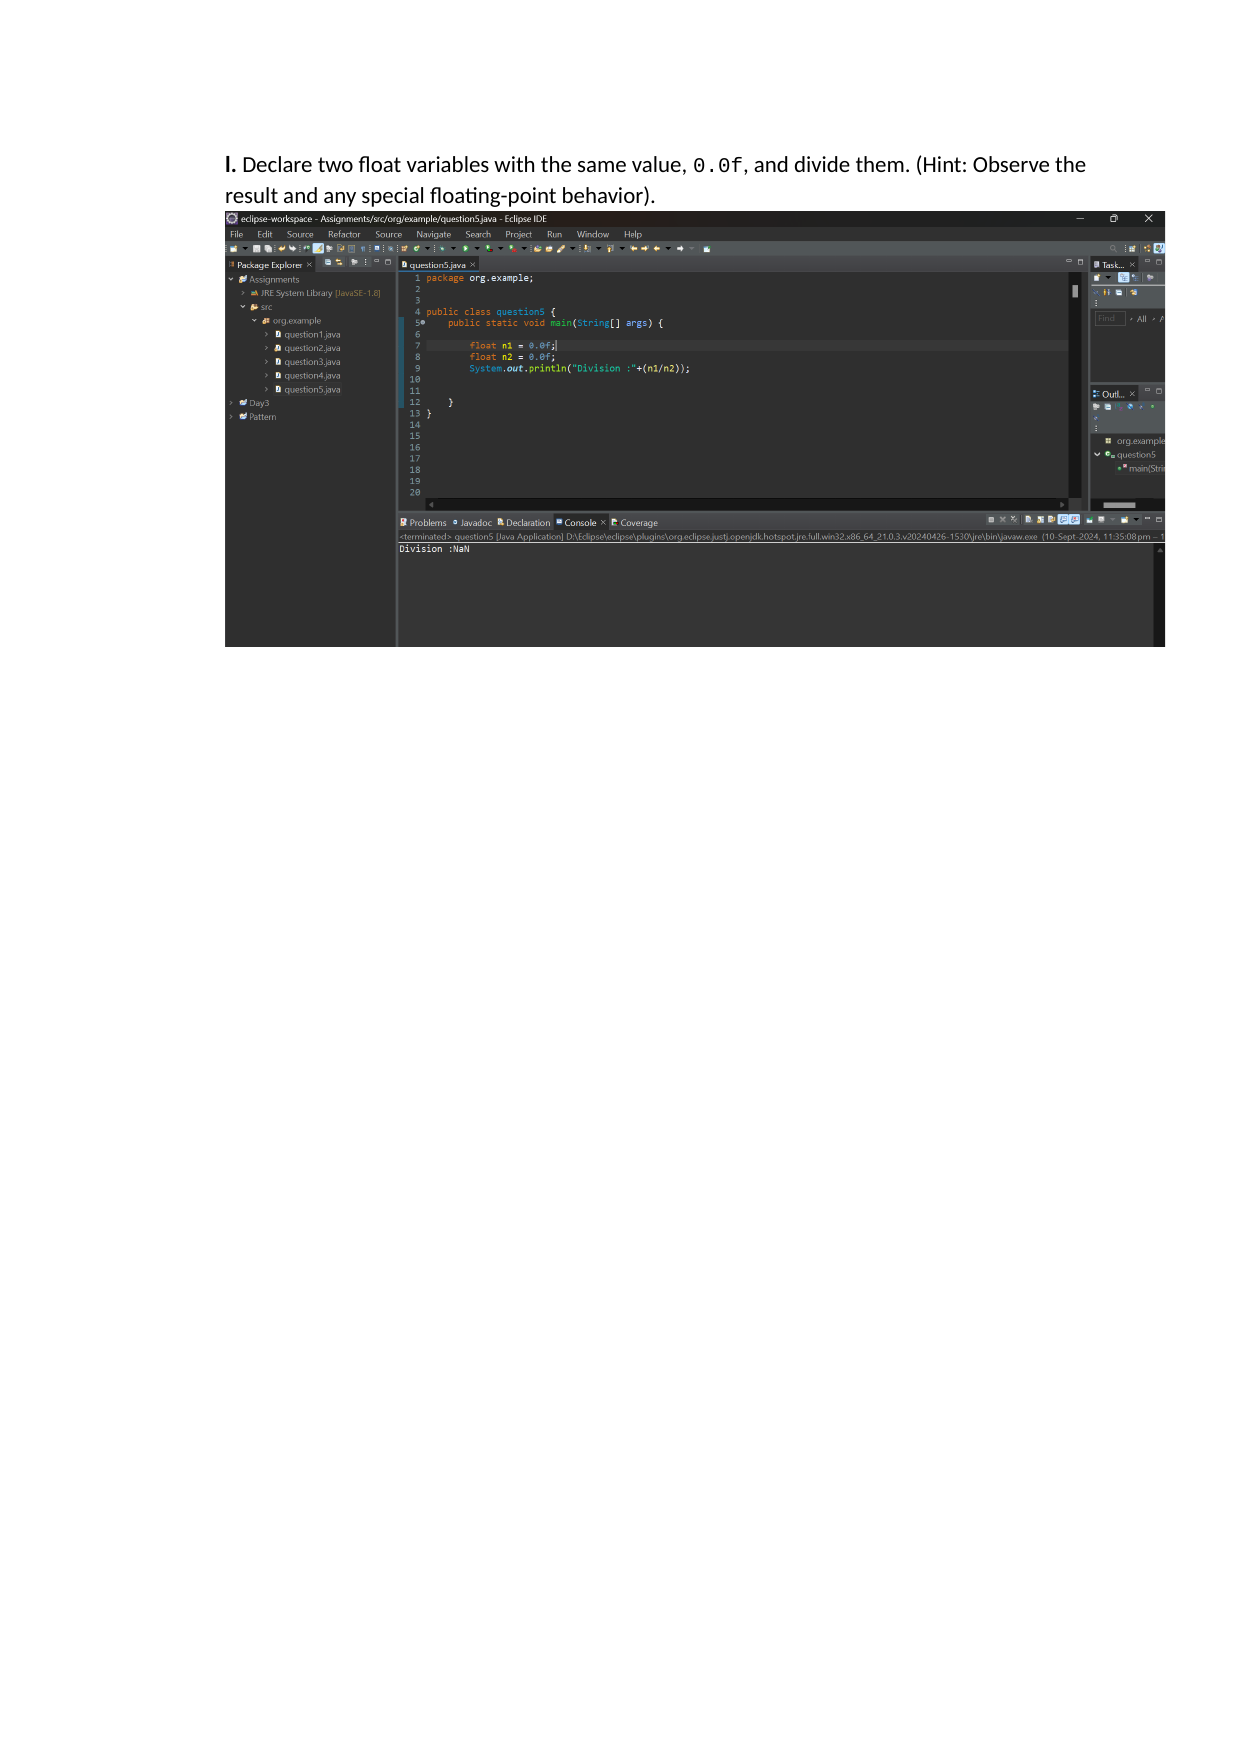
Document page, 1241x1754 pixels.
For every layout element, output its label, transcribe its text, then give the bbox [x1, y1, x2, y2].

text l. Declare two float variables with the same value, 0.0f, and divide them. (Hint: Observe the result and any special floating-point behavior). [225, 150, 1090, 211]
picture [225, 211, 1166, 647]
